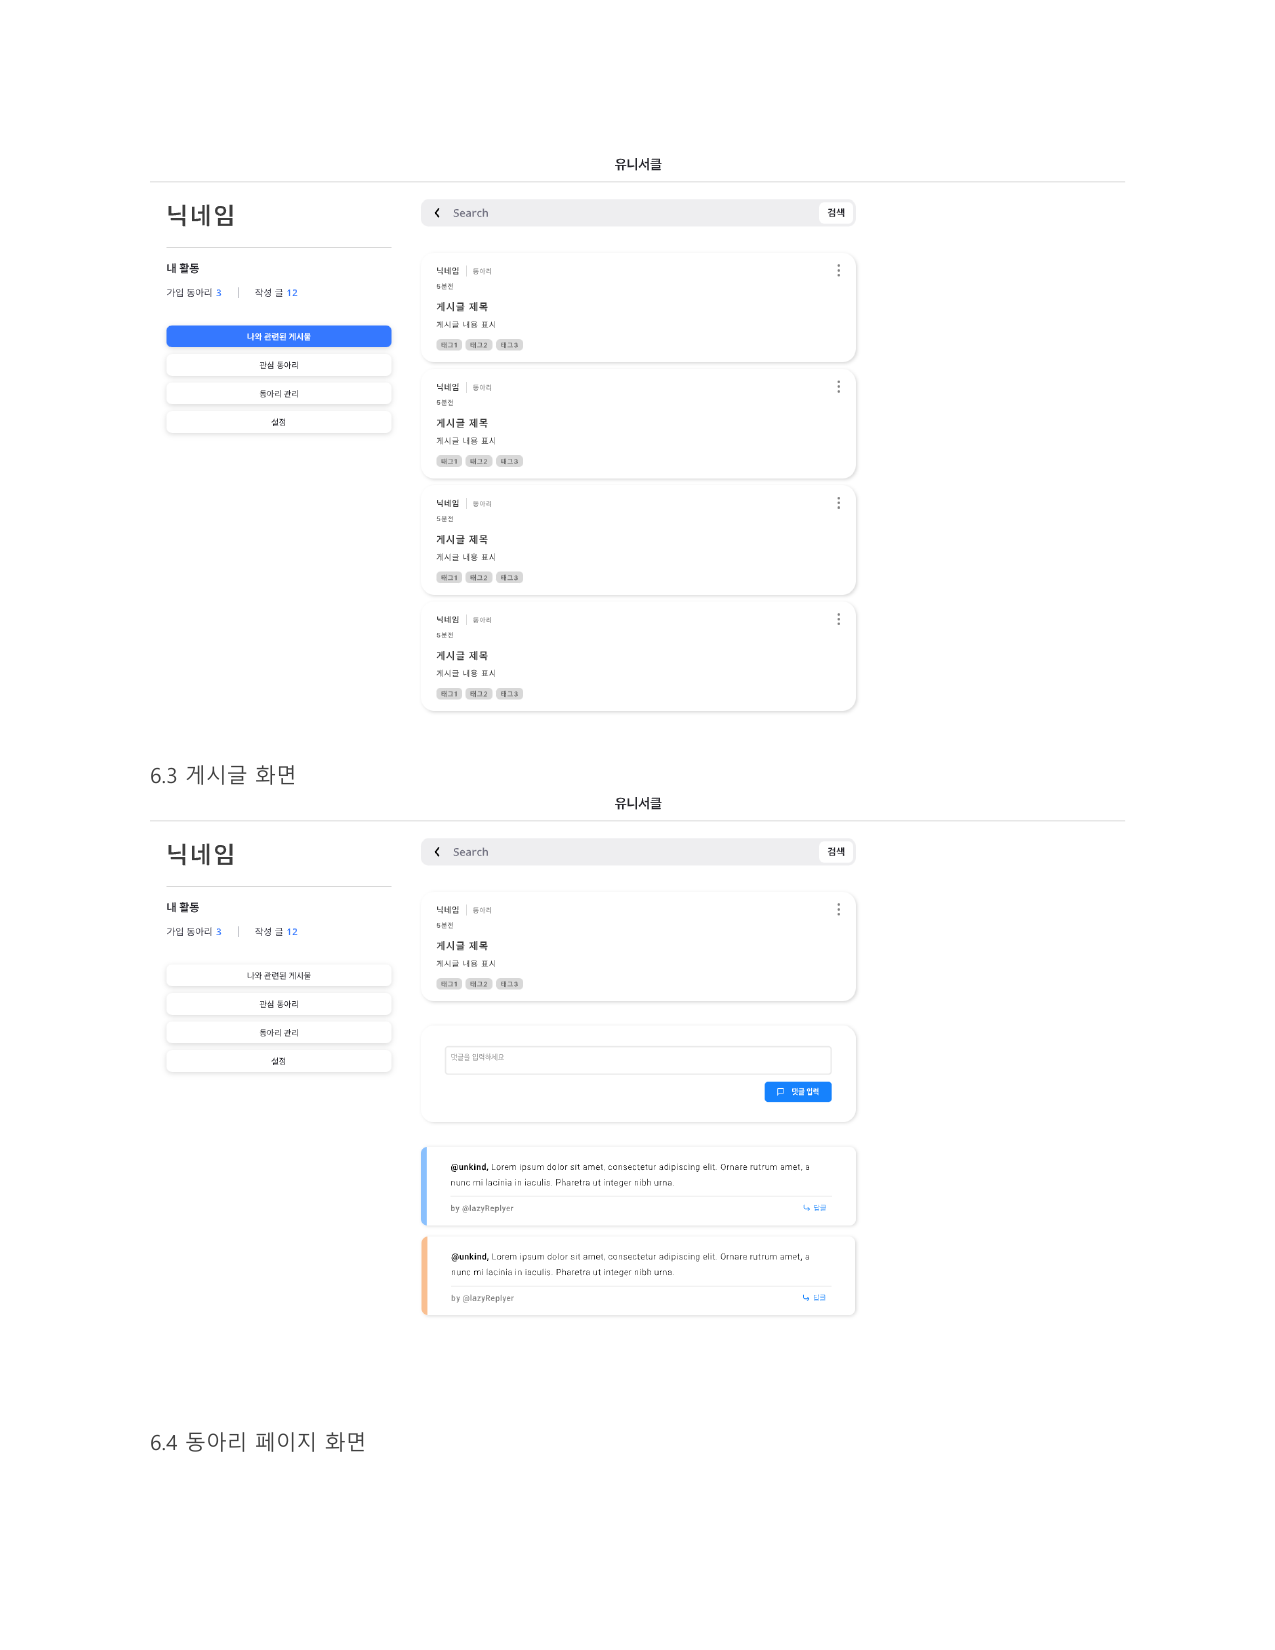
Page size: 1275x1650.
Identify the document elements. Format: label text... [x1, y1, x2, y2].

text 6.4 동아리 페이지 화면 [150, 1427, 1125, 1455]
picture [150, 788, 1125, 1400]
text 6.3 게시글 화면 [150, 761, 1125, 788]
picture [150, 150, 1125, 761]
